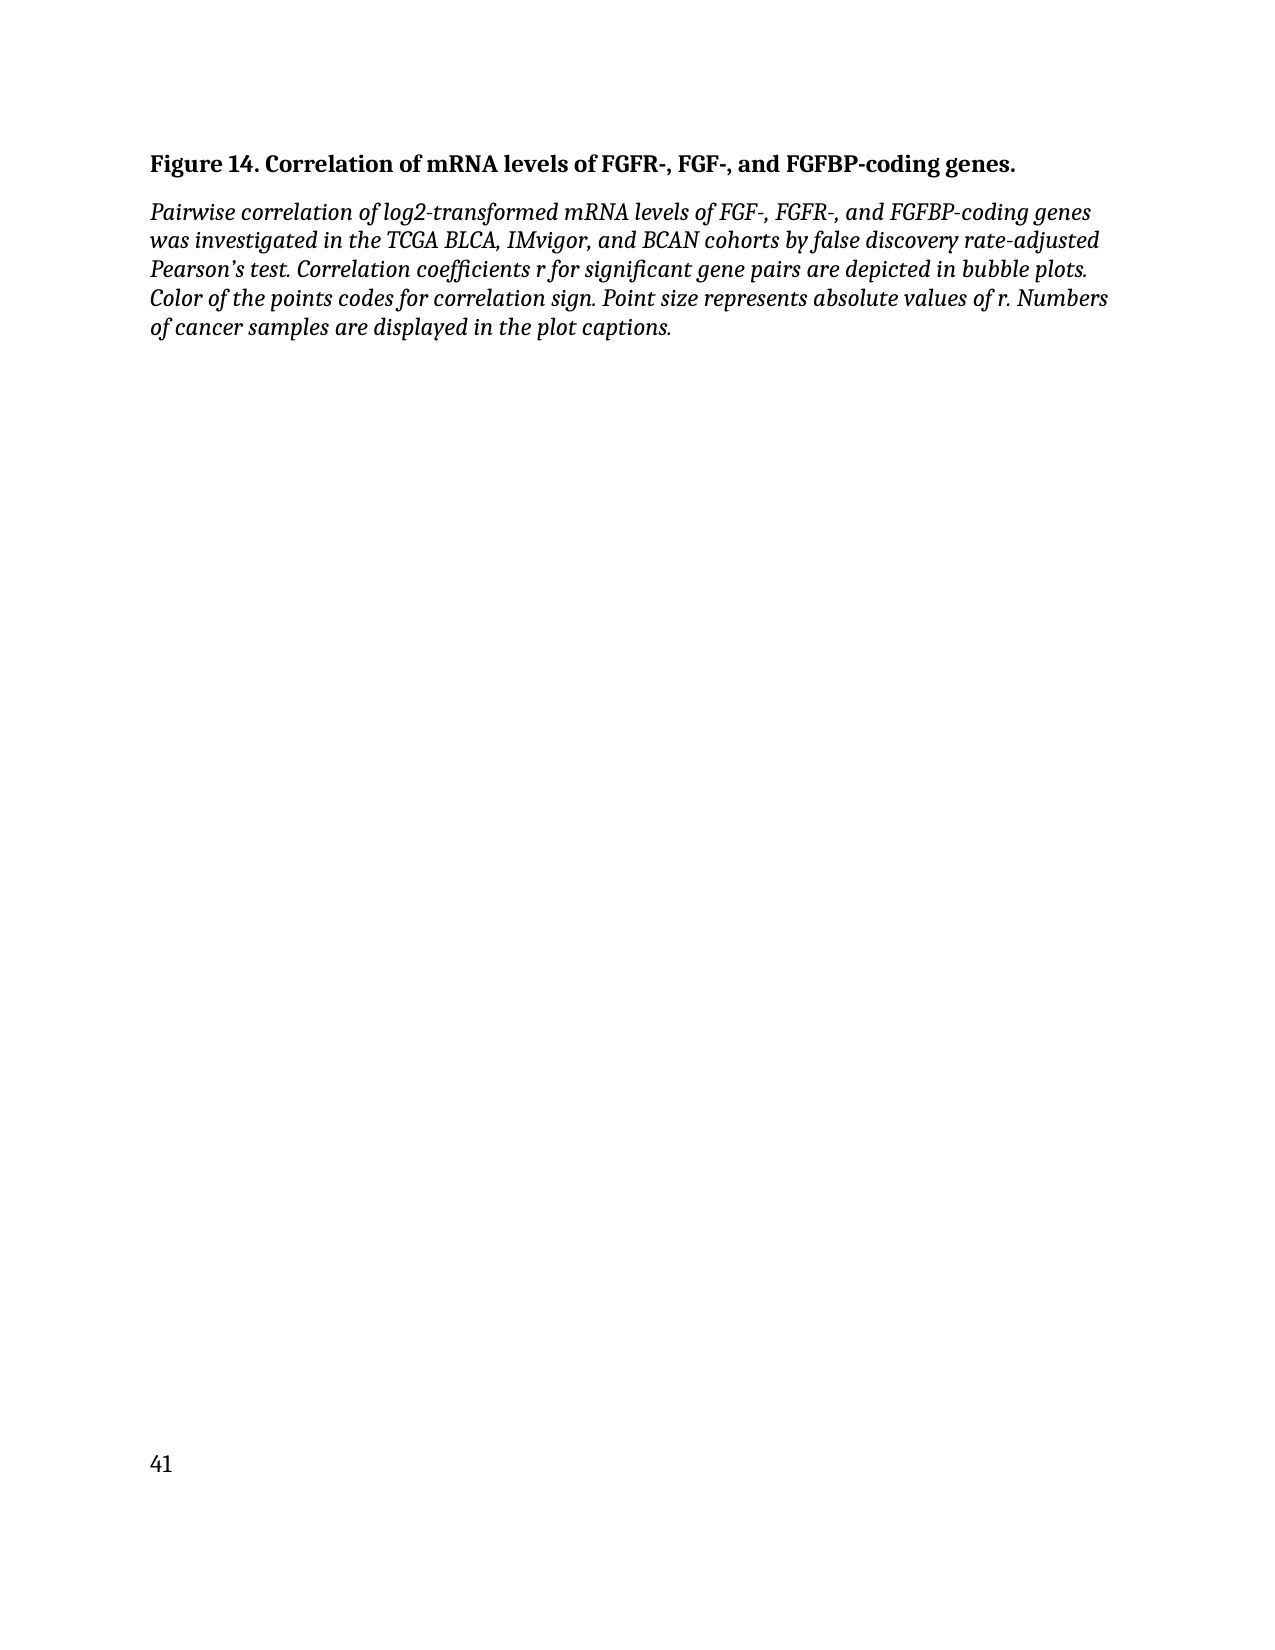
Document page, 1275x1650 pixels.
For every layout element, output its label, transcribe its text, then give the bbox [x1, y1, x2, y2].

text Figure 14. Correlation of mRNA levels of FGFR-, FGF-, and FGFBP-coding genes. [150, 150, 1125, 179]
text Pairwise correlation of log2-transformed mRNA levels of FGF-, FGFR-, and FGFBP-coding genes was investigated in the TCGA BLCA, IMvigor, and BCAN cohorts by false discovery rate-adjusted Pearson’s test. Correlation coefficients r for significant gene pairs are depicted in bubble plots. Color of the points codes for correlation sign. Point size represents absolute values of r. Numbers of cancer samples are displayed in the plot captions. [150, 197, 1125, 341]
